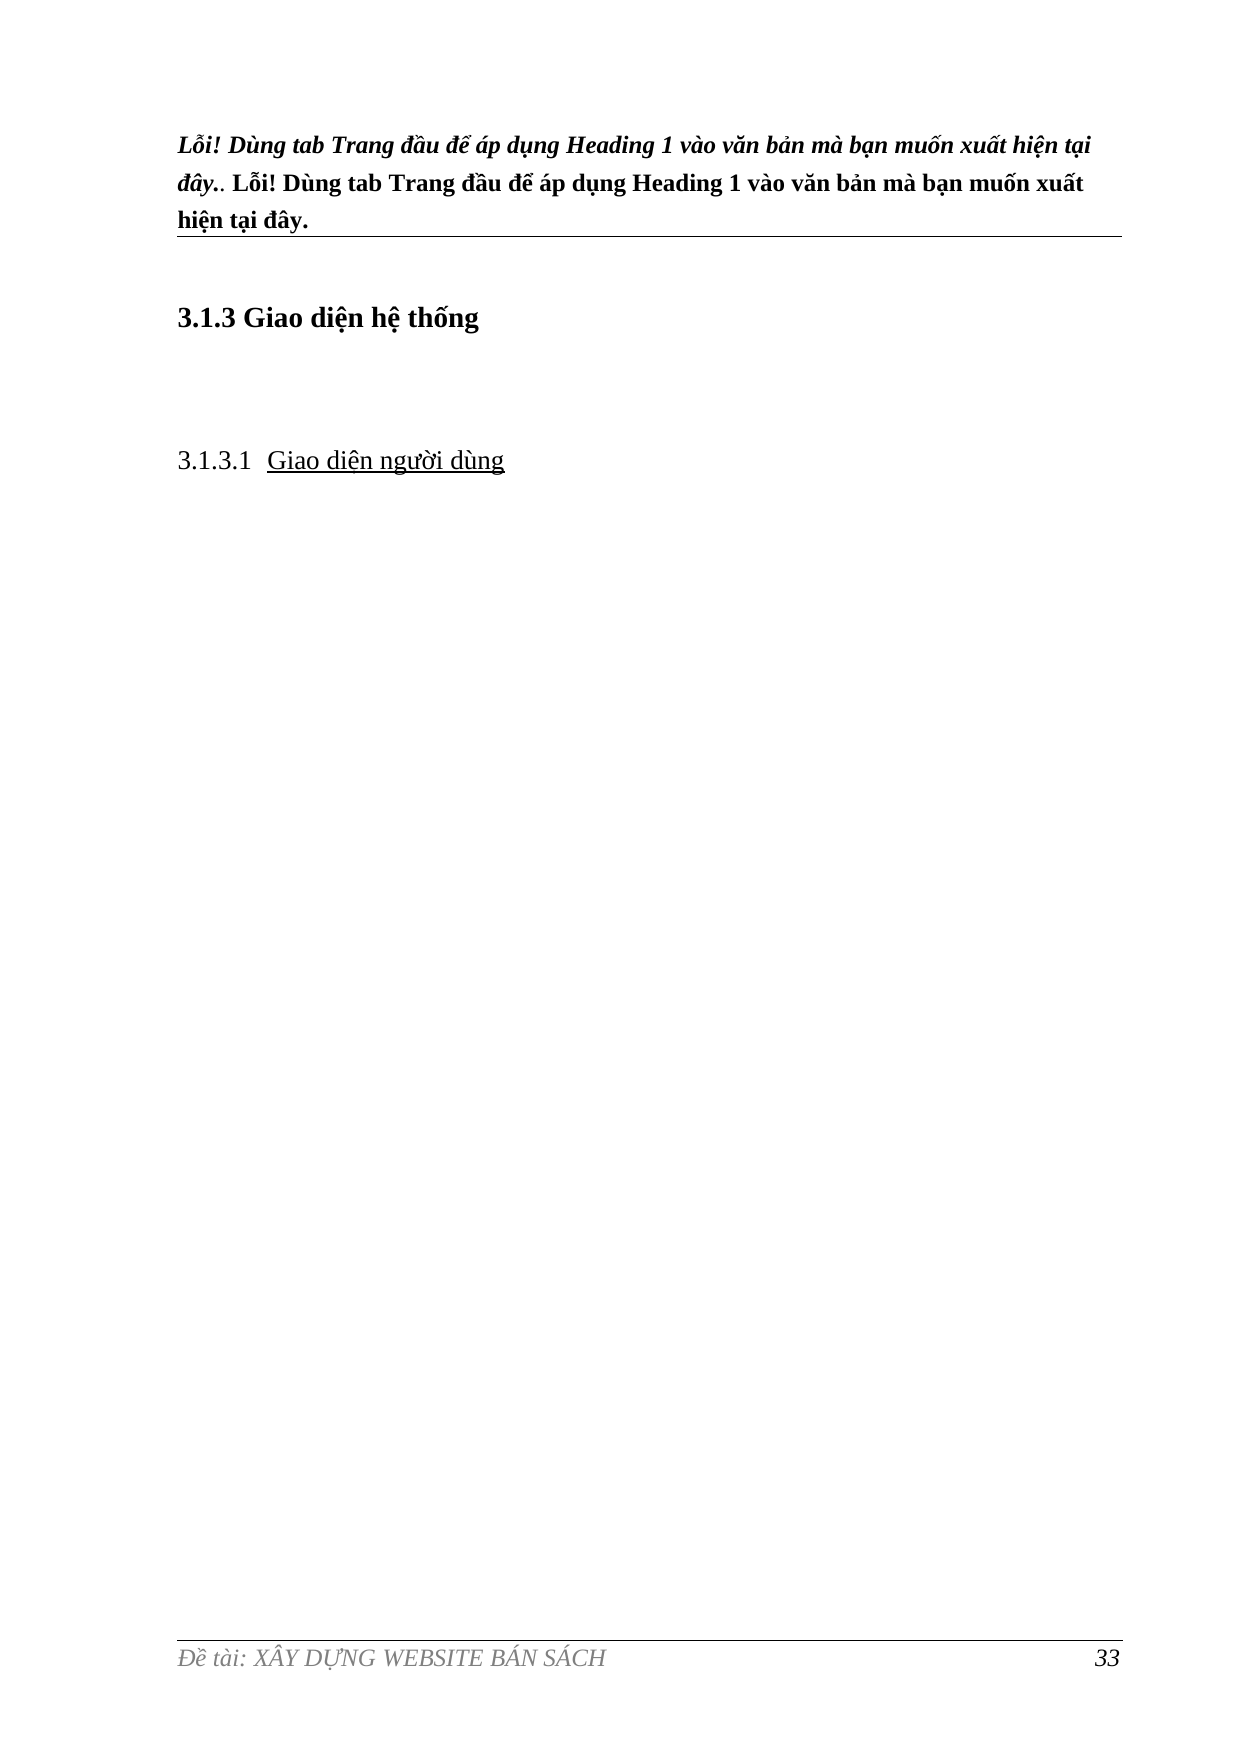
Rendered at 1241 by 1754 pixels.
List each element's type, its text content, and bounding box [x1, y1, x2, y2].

subtitle Giao diện hệ thống [177, 301, 1122, 334]
subtitle Giao diện người dùng [177, 444, 1122, 475]
